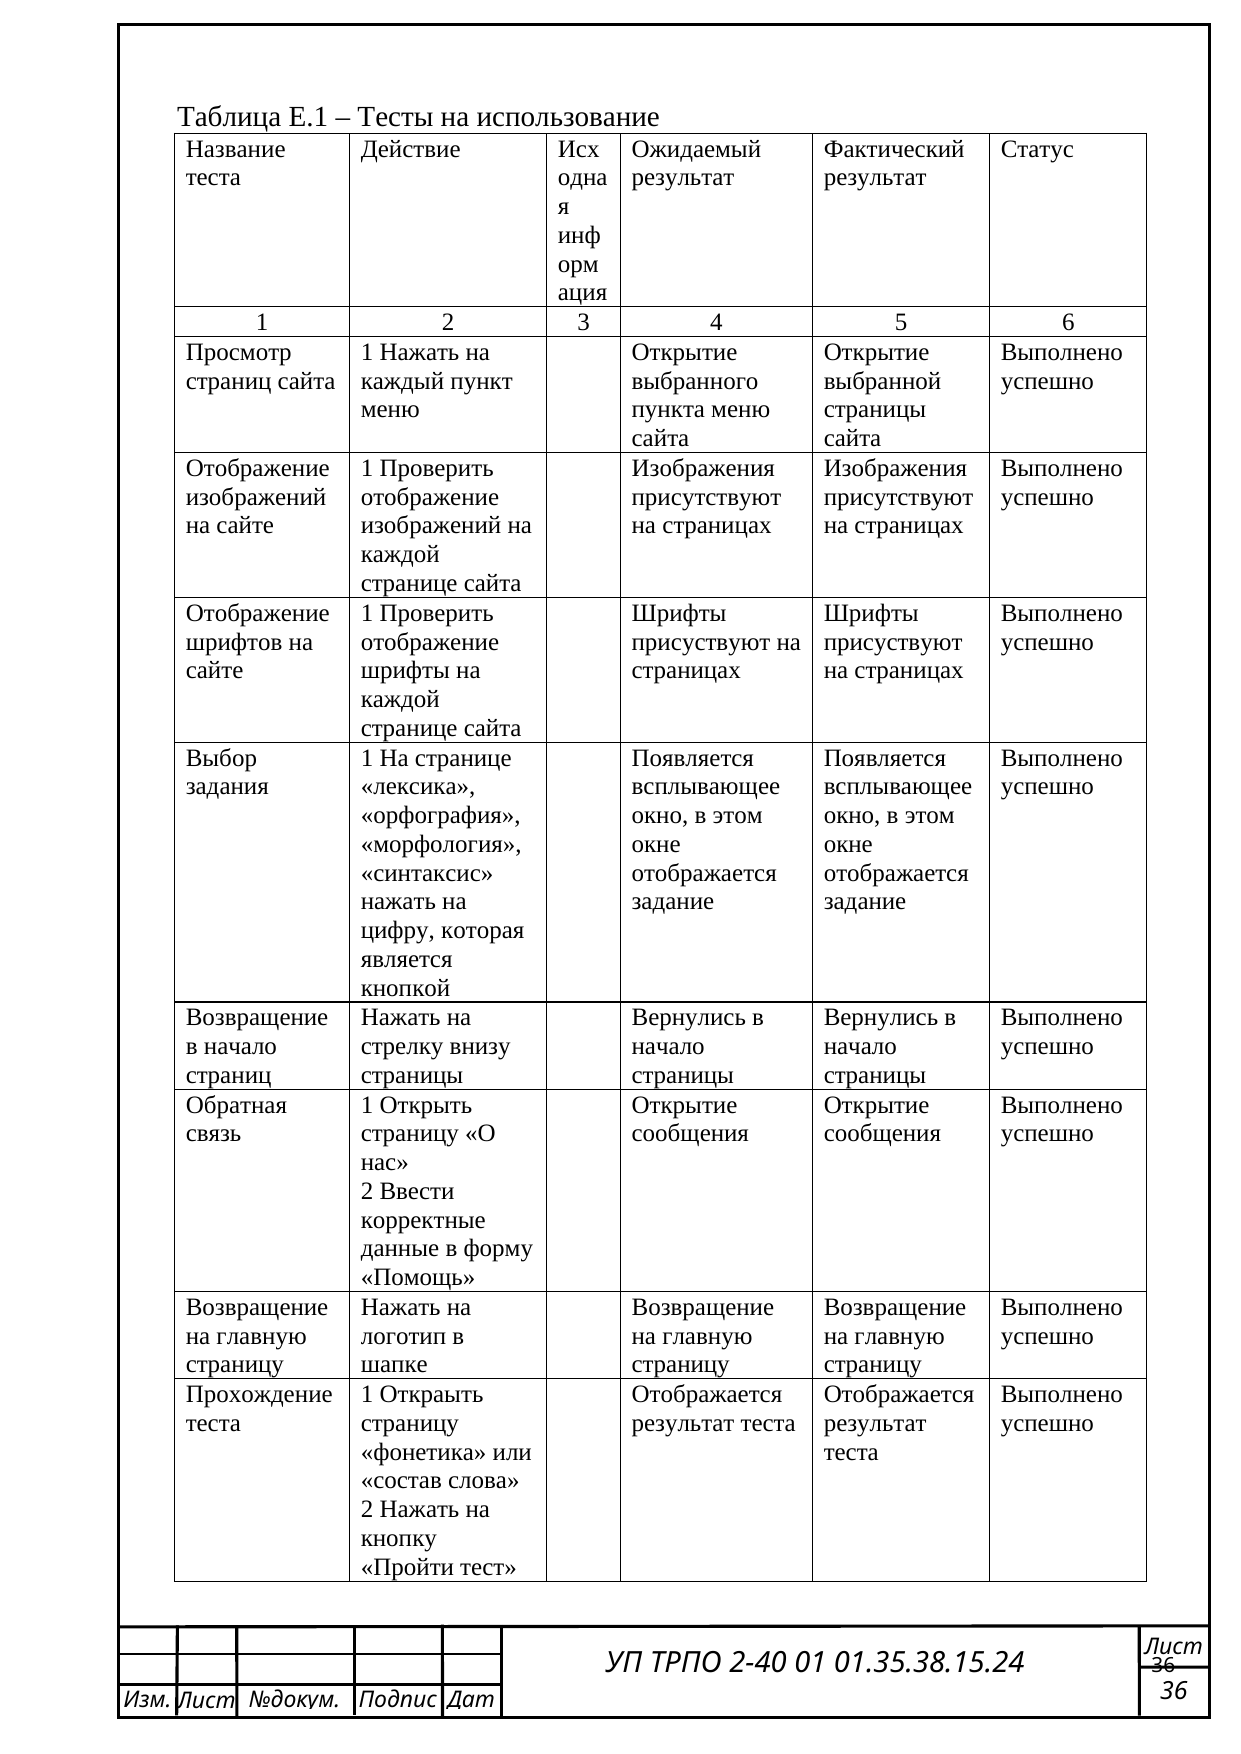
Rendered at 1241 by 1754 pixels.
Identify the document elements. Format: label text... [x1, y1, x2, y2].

table_cell Открытие сообщения [813, 1090, 989, 1291]
table_cell 1 Открыть страницу «О нас» 2 Ввести корректные данные в форму «Помощь» [350, 1090, 546, 1291]
table_cell Шрифты присуствуют на страницах [813, 598, 989, 742]
table_cell [547, 743, 620, 1001]
table_cell Вернулись в начало страницы [621, 1003, 812, 1089]
table_cell 4 [621, 307, 812, 336]
table_cell Открытие сообщения [621, 1090, 812, 1291]
table_cell Появляется всплывающее окно, в этом окне отображается задание [813, 743, 989, 1001]
table_cell 2 [350, 307, 546, 336]
table_cell Выполнено успешно [990, 1003, 1146, 1089]
table_cell [547, 1090, 620, 1291]
table_cell [547, 598, 620, 742]
table_cell Открытие выбранной страницы сайта [813, 337, 989, 452]
table_cell Открытие выбранного пункта меню сайта [621, 337, 812, 452]
table_cell Шрифты присуствуют на страницах [621, 598, 812, 742]
table_cell Отображение изображений на сайте [175, 453, 349, 597]
table_cell Возвращение в начало страниц [175, 1003, 349, 1089]
table_cell 5 [813, 307, 989, 336]
table_cell Выполнено успешно [990, 1379, 1146, 1581]
table_cell Выполнено успешно [990, 453, 1146, 597]
table_cell Возвращениена главную страницу [813, 1292, 989, 1378]
table_header Статус [990, 134, 1146, 306]
table_cell 1 Проверить отображение шрифты на каждой странице сайта [350, 598, 546, 742]
table_cell Вернулись в начало страницы [813, 1003, 989, 1089]
table_header Фактический результат [813, 134, 989, 306]
table_header Действие [350, 134, 546, 306]
table_cell Возвращение на главную страницу [175, 1292, 349, 1378]
table_cell Просмотр страниц сайта [175, 337, 349, 452]
table_cell Выполнено успешно [990, 1292, 1146, 1378]
table_cell Выбор задания [175, 743, 349, 1001]
table_cell 1 Проверить отображение изображений на каждой странице сайта [350, 453, 546, 597]
table_cell Нажать на стрелку внизу страницы [350, 1003, 546, 1089]
table_cell Изображения присутствуют на страницах [813, 453, 989, 597]
table_cell Отображение шрифтов на сайте [175, 598, 349, 742]
table_cell 3 [547, 307, 620, 336]
table_cell Изображения присутствуют на страницах [621, 453, 812, 597]
table_cell Появляется всплывающее окно, в этом окне отображается задание [621, 743, 812, 1001]
table_cell Выполнено успешно [990, 1090, 1146, 1291]
table_header Ожидаемый результат [621, 134, 812, 306]
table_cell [813, 1379, 989, 1581]
table_cell Выполнено успешно [990, 337, 1146, 452]
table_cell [621, 1379, 812, 1581]
table_cell [547, 1379, 620, 1581]
table_cell 1 Нажать на каждый пункт меню [350, 337, 546, 452]
table_cell [547, 1003, 620, 1089]
table_cell Выполнено успешно [990, 598, 1146, 742]
table_cell 6 [990, 307, 1146, 336]
table_header Название теста [175, 134, 349, 306]
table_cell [350, 1379, 546, 1581]
table_cell Нажать на логотип в шапке [350, 1292, 546, 1378]
table_cell Возвращение на главную страницу [621, 1292, 812, 1378]
table_cell Выполнено успешно [990, 743, 1146, 1001]
table_cell [547, 453, 620, 597]
table_cell Обратная связь [175, 1090, 349, 1291]
table_cell 1 На странице «лексика», «орфография», «морфология», «синтаксис» нажать на цифру, которая является кнопкой [350, 743, 546, 1001]
table_cell 1 [175, 307, 349, 336]
table_cell [547, 337, 620, 452]
table_header Исходная информация [547, 134, 620, 306]
text Таблица Е.1 – Тесты на использование [148, 99, 1175, 133]
table_cell [547, 1292, 620, 1378]
table_cell Прохождение теста [175, 1379, 349, 1581]
